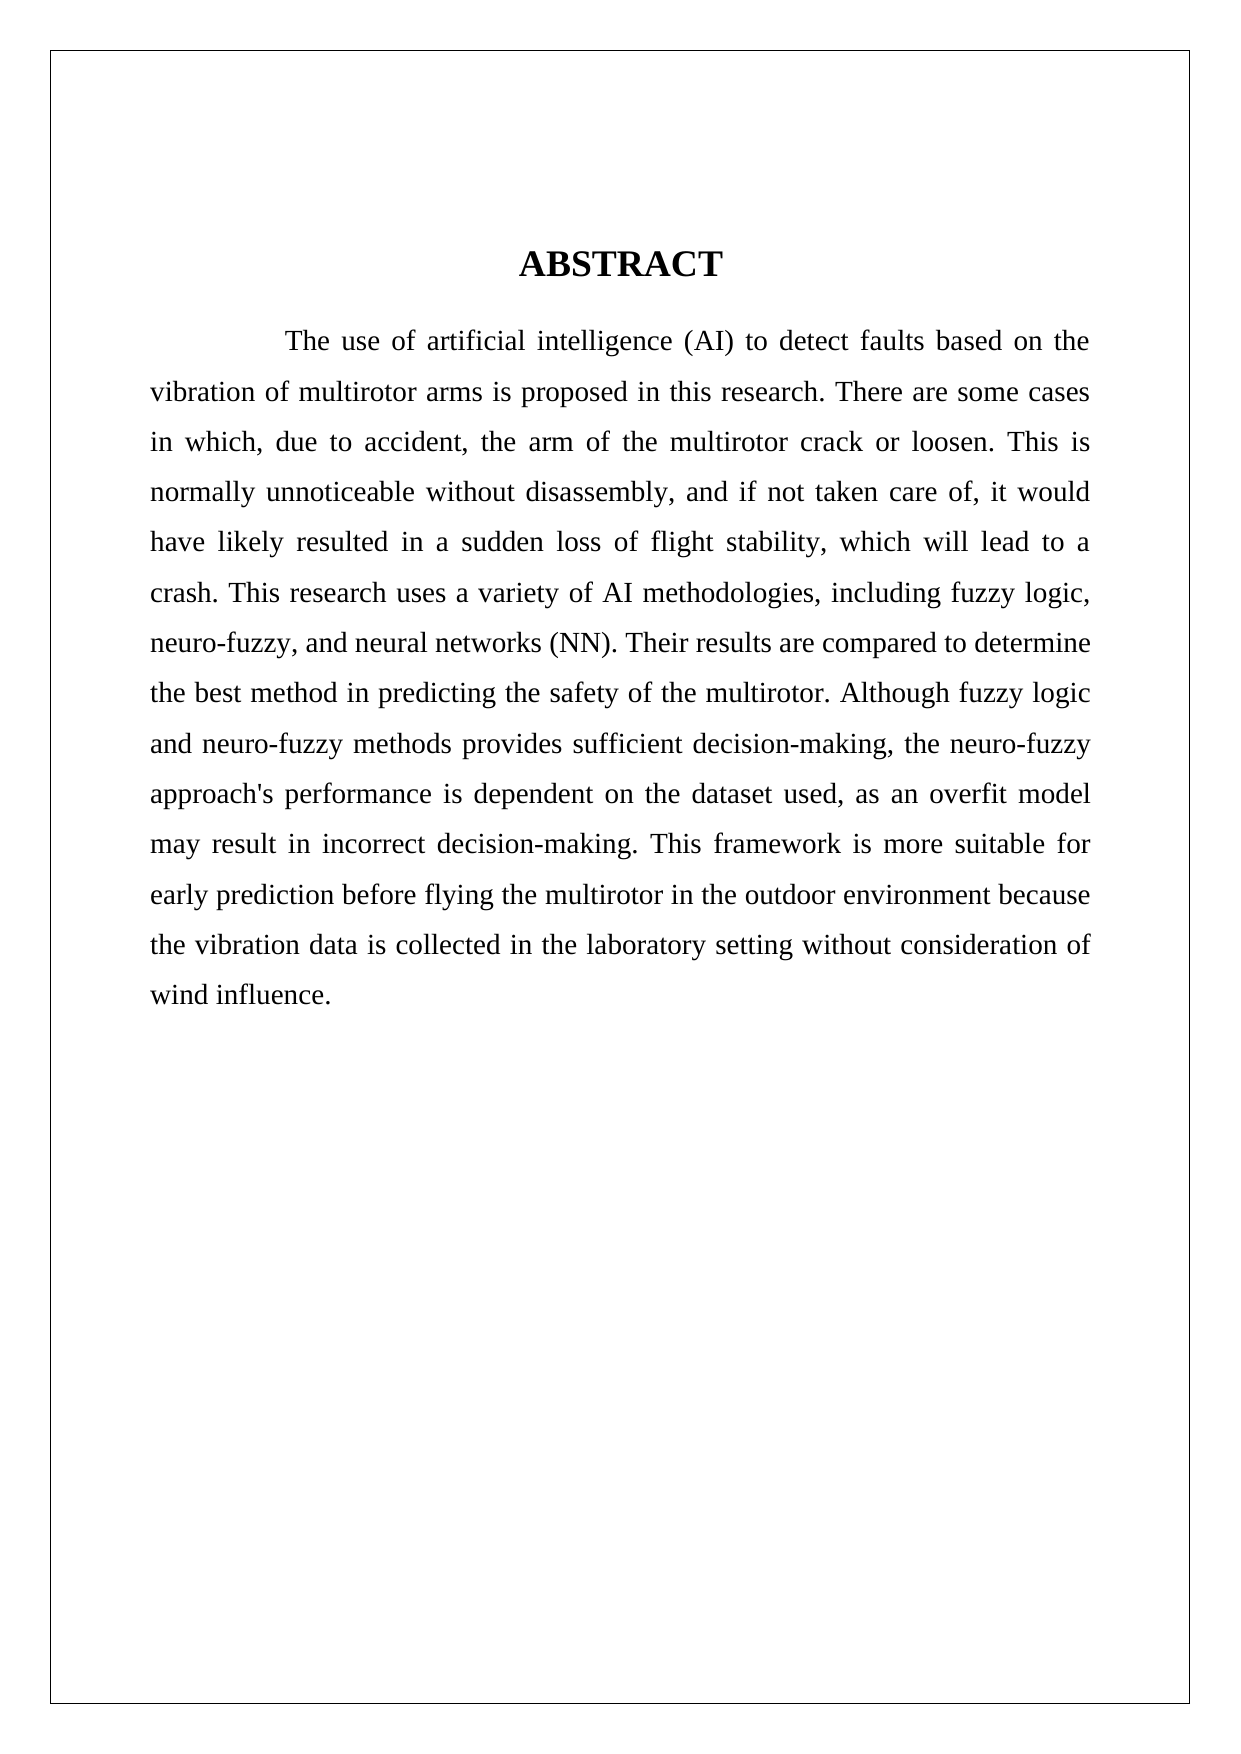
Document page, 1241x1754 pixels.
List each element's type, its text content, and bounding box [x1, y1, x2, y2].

text The use of artificial intelligence (AI) to detect faults based on the vibration of multirotor arms is proposed in this research. There are some cases in which, due to accident, the arm of the multirotor crack or loosen. This is normally unnoticeable without disassembly, and if not taken care of, it would have likely resulted in a sudden loss of flight stability, which will lead to a crash. This research uses a variety of AI methodologies, including fuzzy logic, neuro-fuzzy, and neural networks (NN). Their results are compared to determine the best method in predicting the safety of the multirotor. Although fuzzy logic and neuro-fuzzy methods provides sufficient decision-making, the neuro-fuzzy approach's performance is dependent on the dataset used, as an overfit model may result in incorrect decision-making. This framework is more suitable for early prediction before flying the multirotor in the outdoor environment because the vibration data is collected in the laboratory setting without consideration of wind influence. [150, 323, 1092, 1011]
text ABSTRACT [150, 241, 1092, 284]
